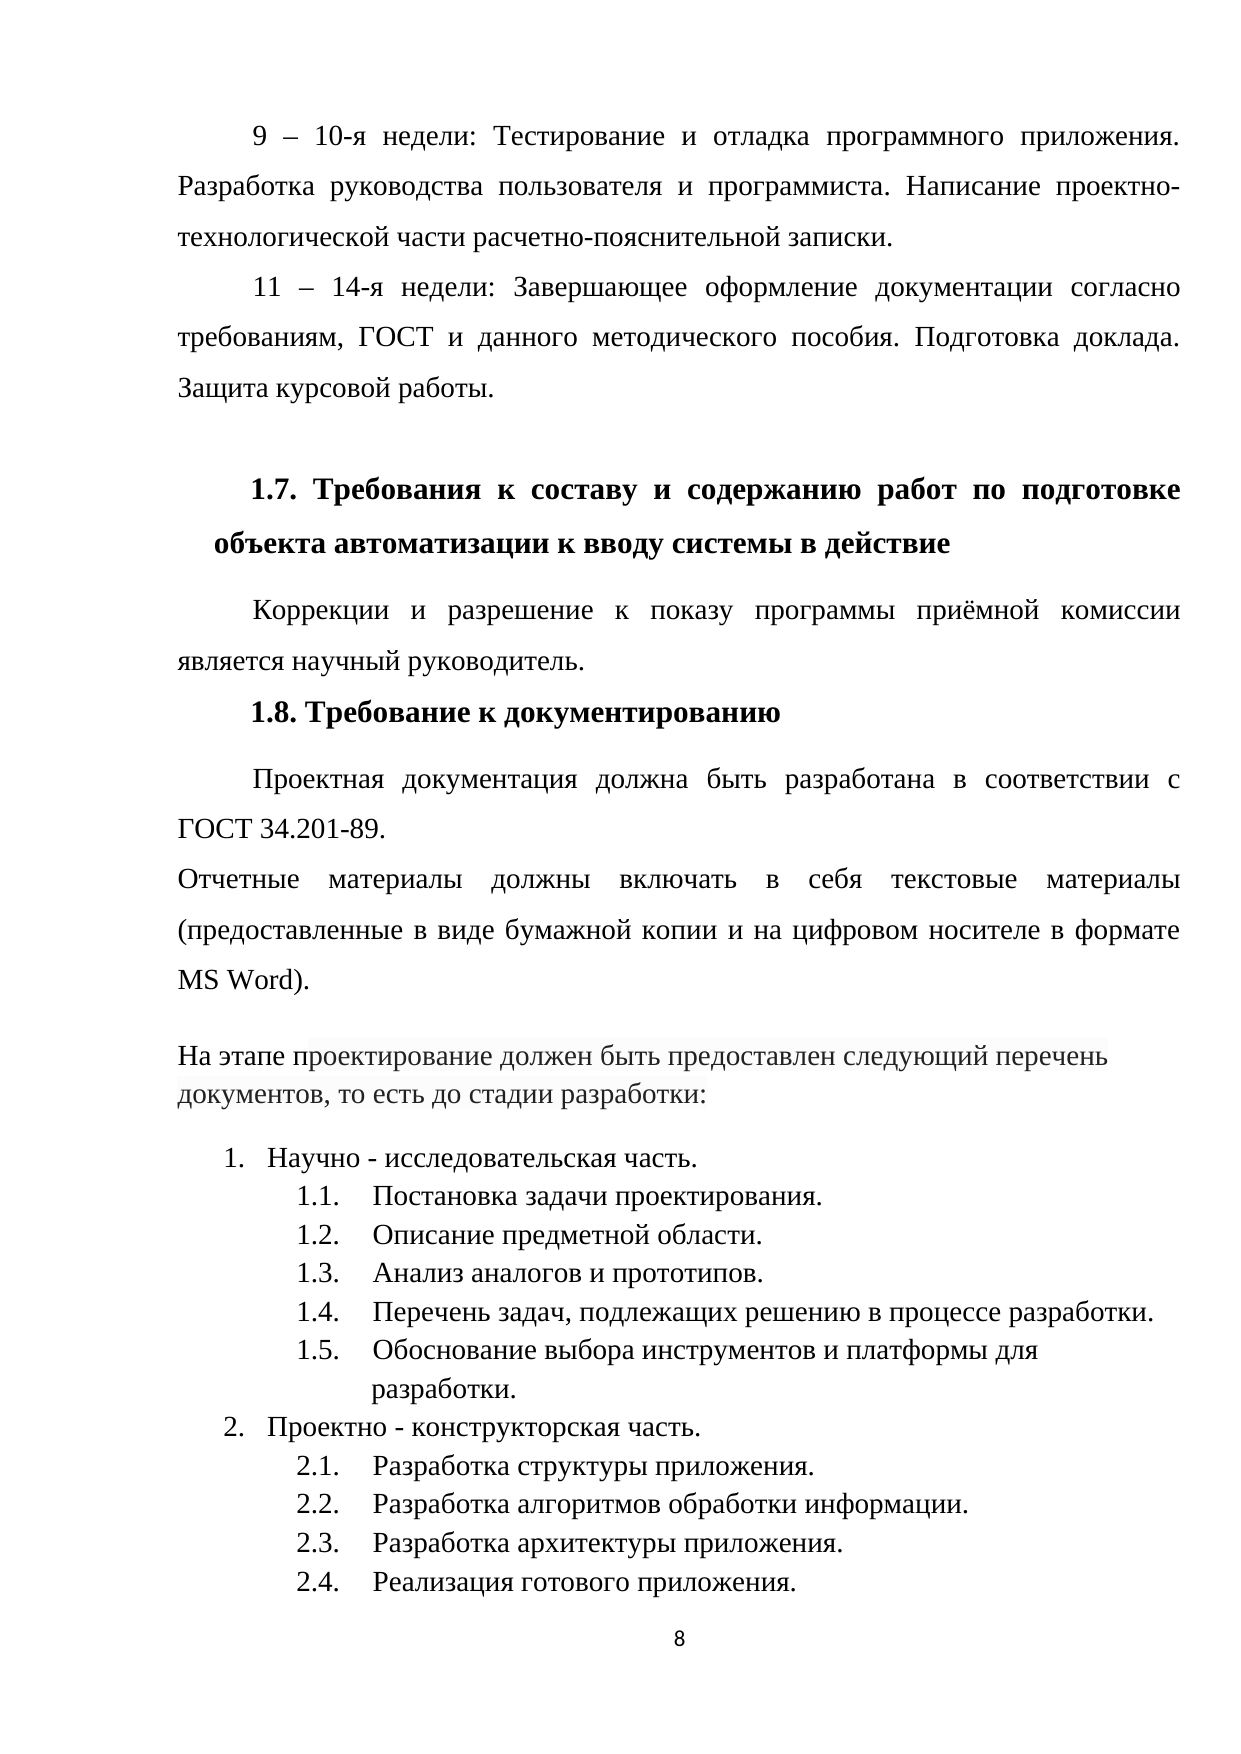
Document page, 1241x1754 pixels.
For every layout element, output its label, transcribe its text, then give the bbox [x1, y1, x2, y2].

text 1.3. Анализ аналогов и прототипов. [296, 1255, 1181, 1289]
text 2.1. Разработка структуры приложения. [296, 1448, 1181, 1482]
text 1. Научно - исследовательская часть. [223, 1140, 1181, 1173]
text 2.3. Разработка архитектуры приложения. [296, 1525, 1181, 1559]
text 11 – 14-я недели: Завершающее оформление документации согласно требованиям, ГОСТ и данного методического пособия. Подготовка доклада. Защита курсовой работы. [177, 269, 1181, 403]
text 9 – 10-я недели: Тестирование и отладка программного приложения. Разработка руководства пользователя и программиста. Написание проектно-технологической части расчетно-пояснительной записки. [177, 118, 1181, 252]
text Отчетные материалы должны включать в себя текстовые материалы (предоставленные в виде бумажной копии и на цифровом носителе в формате MS Word). [177, 862, 1181, 996]
text На этапе проектирование должен быть предоставлен следующий перечень документов, то есть до стадии разработки: [177, 1038, 1181, 1110]
text Проектная документация должна быть разработана в соответствии с ГОСТ 34.201-89. [177, 761, 1181, 845]
text 1.4. Перечень задач, подлежащих решению в процессе разработки. [296, 1294, 1181, 1327]
subtitle 1.7. Требования к составу и содержанию работ по подготовке объекта автоматизации к вводу системы в действие [214, 470, 1181, 560]
text 2.4. Реализация готового приложения. [296, 1564, 1181, 1597]
text 1.1. Постановка задачи проектирования. [296, 1178, 1181, 1212]
text 2. Проектно - конструкторская часть. [223, 1409, 1181, 1443]
text 2.2. Разработка алгоритмов обработки информации. [296, 1487, 1181, 1520]
text Коррекции и разрешение к показу программы приёмной комиссии является научный руководитель. [177, 592, 1181, 676]
text 1.2. Описание предметной области. [296, 1217, 1181, 1250]
subtitle 1.8. Требование к документированию [214, 693, 1181, 729]
text 1.5. Обоснование выбора инструментов и платформы для разработки. [296, 1332, 1181, 1404]
